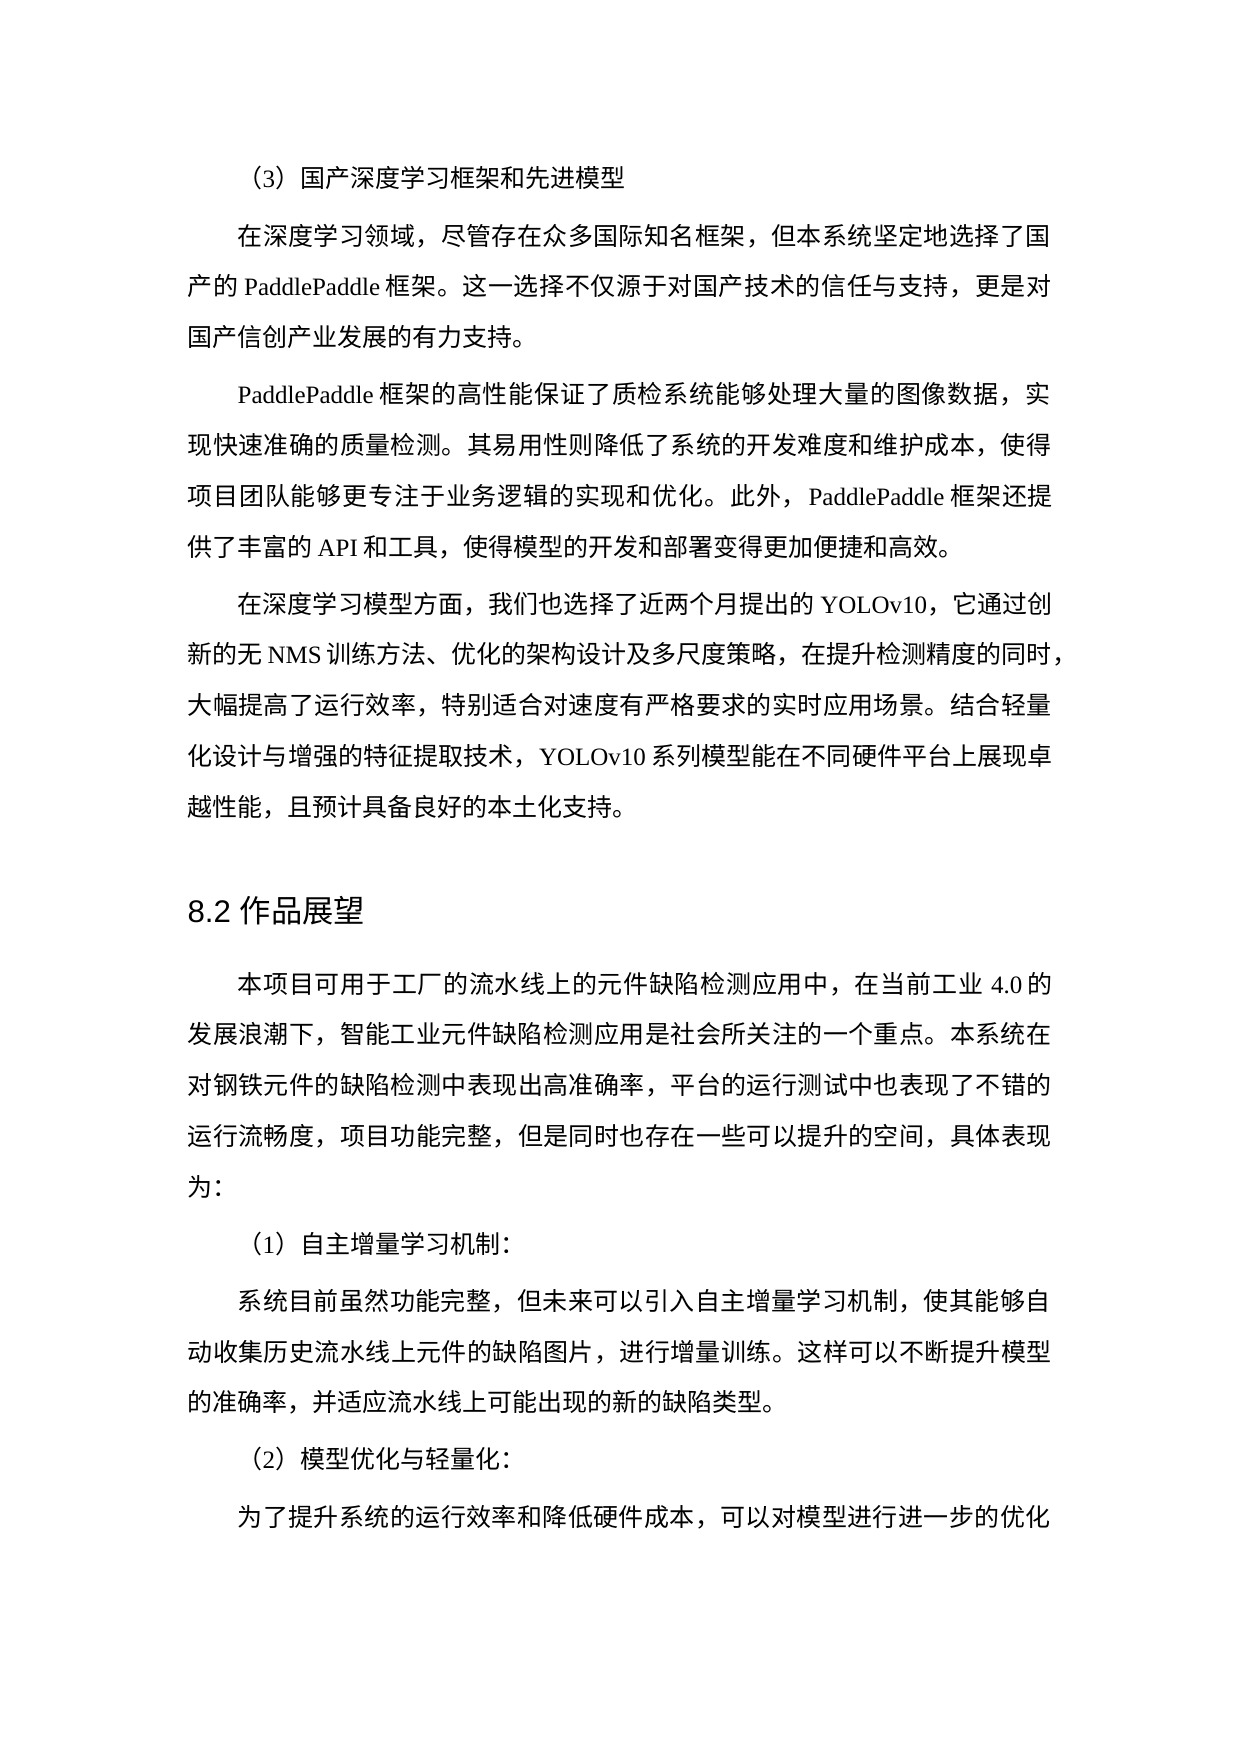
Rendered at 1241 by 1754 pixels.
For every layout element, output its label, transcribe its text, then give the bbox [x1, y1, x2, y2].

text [187, 1497, 1053, 1533]
text 在深度学习领域，尽管存在众多国际知名框架，但本系统坚定地选择了国产的PaddlePaddle框架。这一选择不仅源于对国产技术的信任与支持，更是对国产信创产业发展的有力支持。 [187, 216, 1053, 354]
text 系统目前虽然功能完整，但未来可以引入自主增量学习机制，使其能够自动收集历史流水线上元件的缺陷图片，进行增量训练。这样可以不断提升模型的准确率，并适应流水线上可能出现的新的缺陷类型。 [187, 1281, 1053, 1419]
text PaddlePaddle框架的高性能保证了质检系统能够处理大量的图像数据，实现快速准确的质量检测。其易用性则降低了系统的开发难度和维护成本，使得项目团队能够更专注于业务逻辑的实现和优化。此外，PaddlePaddle框架还提供了丰富的API和工具，使得模型的开发和部署变得更加便捷和高效。 [187, 375, 1053, 563]
subtitle 作品展望 [187, 887, 1053, 932]
text （1）自主增量学习机制： [187, 1224, 1053, 1260]
text （3）国产深度学习框架和先进模型 [187, 159, 1053, 195]
text （2）模型优化与轻量化： [187, 1440, 1053, 1476]
text 本项目可用于工厂的流水线上的元件缺陷检测应用中，在当前工业4.0的发展浪潮下，智能工业元件缺陷检测应用是社会所关注的一个重点。本系统在对钢铁元件的缺陷检测中表现出高准确率，平台的运行测试中也表现了不错的运行流畅度，项目功能完整，但是同时也存在一些可以提升的空间，具体表现为： [187, 964, 1053, 1203]
text 在深度学习模型方面，我们也选择了近两个月提出的YOLOv10，它通过创新的无NMS训练方法、优化的架构设计及多尺度策略，在提升检测精度的同时，大幅提高了运行效率，特别适合对速度有严格要求的实时应用场景。结合轻量化设计与增强的特征提取技术，YOLOv10系列模型能在不同硬件平台上展现卓越性能，且预计具备良好的本土化支持。 [187, 584, 1053, 823]
